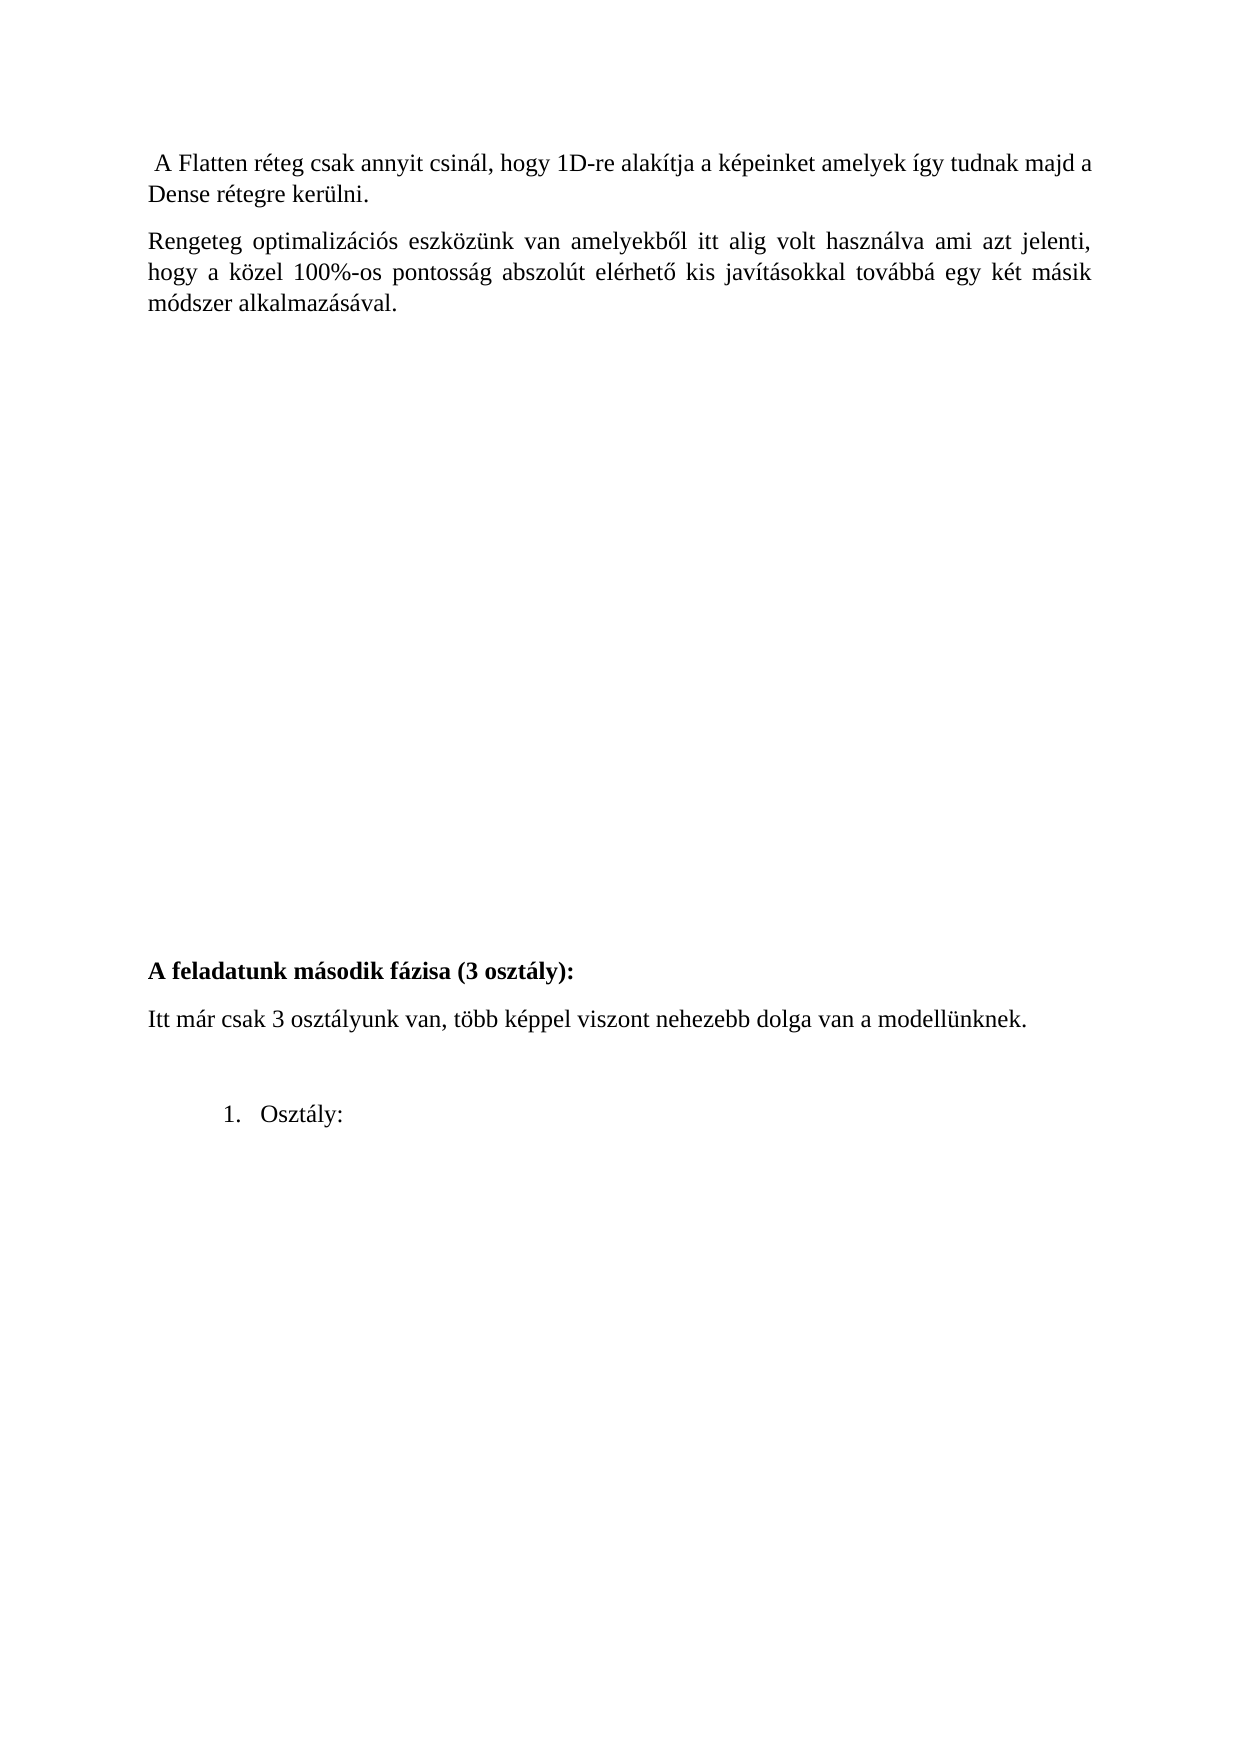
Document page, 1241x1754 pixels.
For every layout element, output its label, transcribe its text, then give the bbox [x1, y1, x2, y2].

text A Flatten réteg csak annyit csinál, hogy 1D-re alakítja a képeinket amelyek így tudnak majd a Dense rétegre kerülni. [148, 148, 1093, 207]
text Rengeteg optimalizációs eszközünk van amelyekből itt alig volt használva ami azt jelenti, hogy a közel 100%-os pontosság abszolút elérhető kis javításokkal továbbá egy két másik módszer alkalmazásával. [148, 226, 1093, 317]
text Itt már csak 3 osztályunk van, több képpel viszont nehezebb dolga van a modellünknek. [148, 1004, 1093, 1033]
list Osztály: [223, 1099, 1093, 1128]
text A feladatunk második fázisa (3 osztály): [148, 956, 1093, 985]
